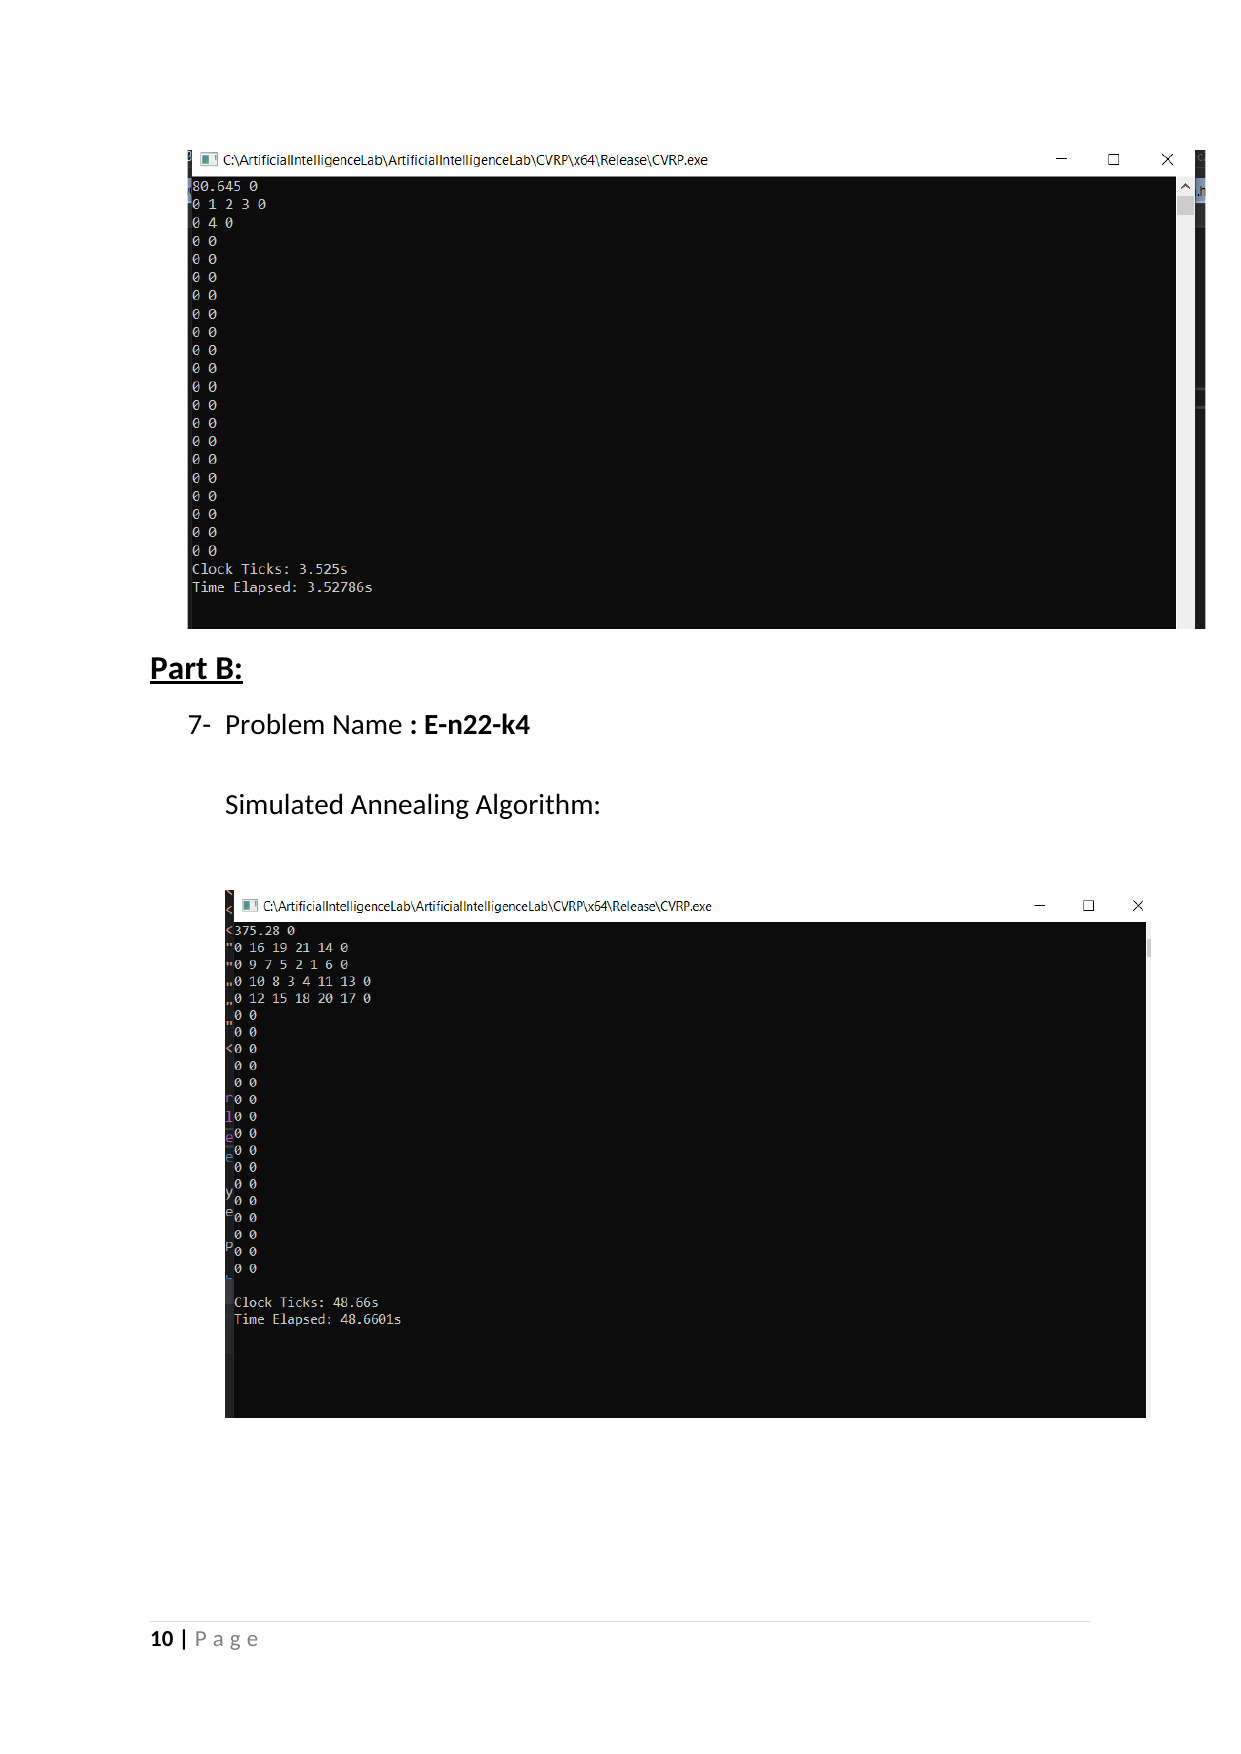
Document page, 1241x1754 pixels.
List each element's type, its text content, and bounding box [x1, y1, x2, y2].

picture [187, 150, 1206, 629]
list Problem Name : E-n22-k4 [187, 706, 1090, 742]
picture [225, 890, 1151, 1418]
list Simulated Annealing Algorithm: [225, 786, 1090, 822]
text Part B: [150, 647, 1090, 687]
